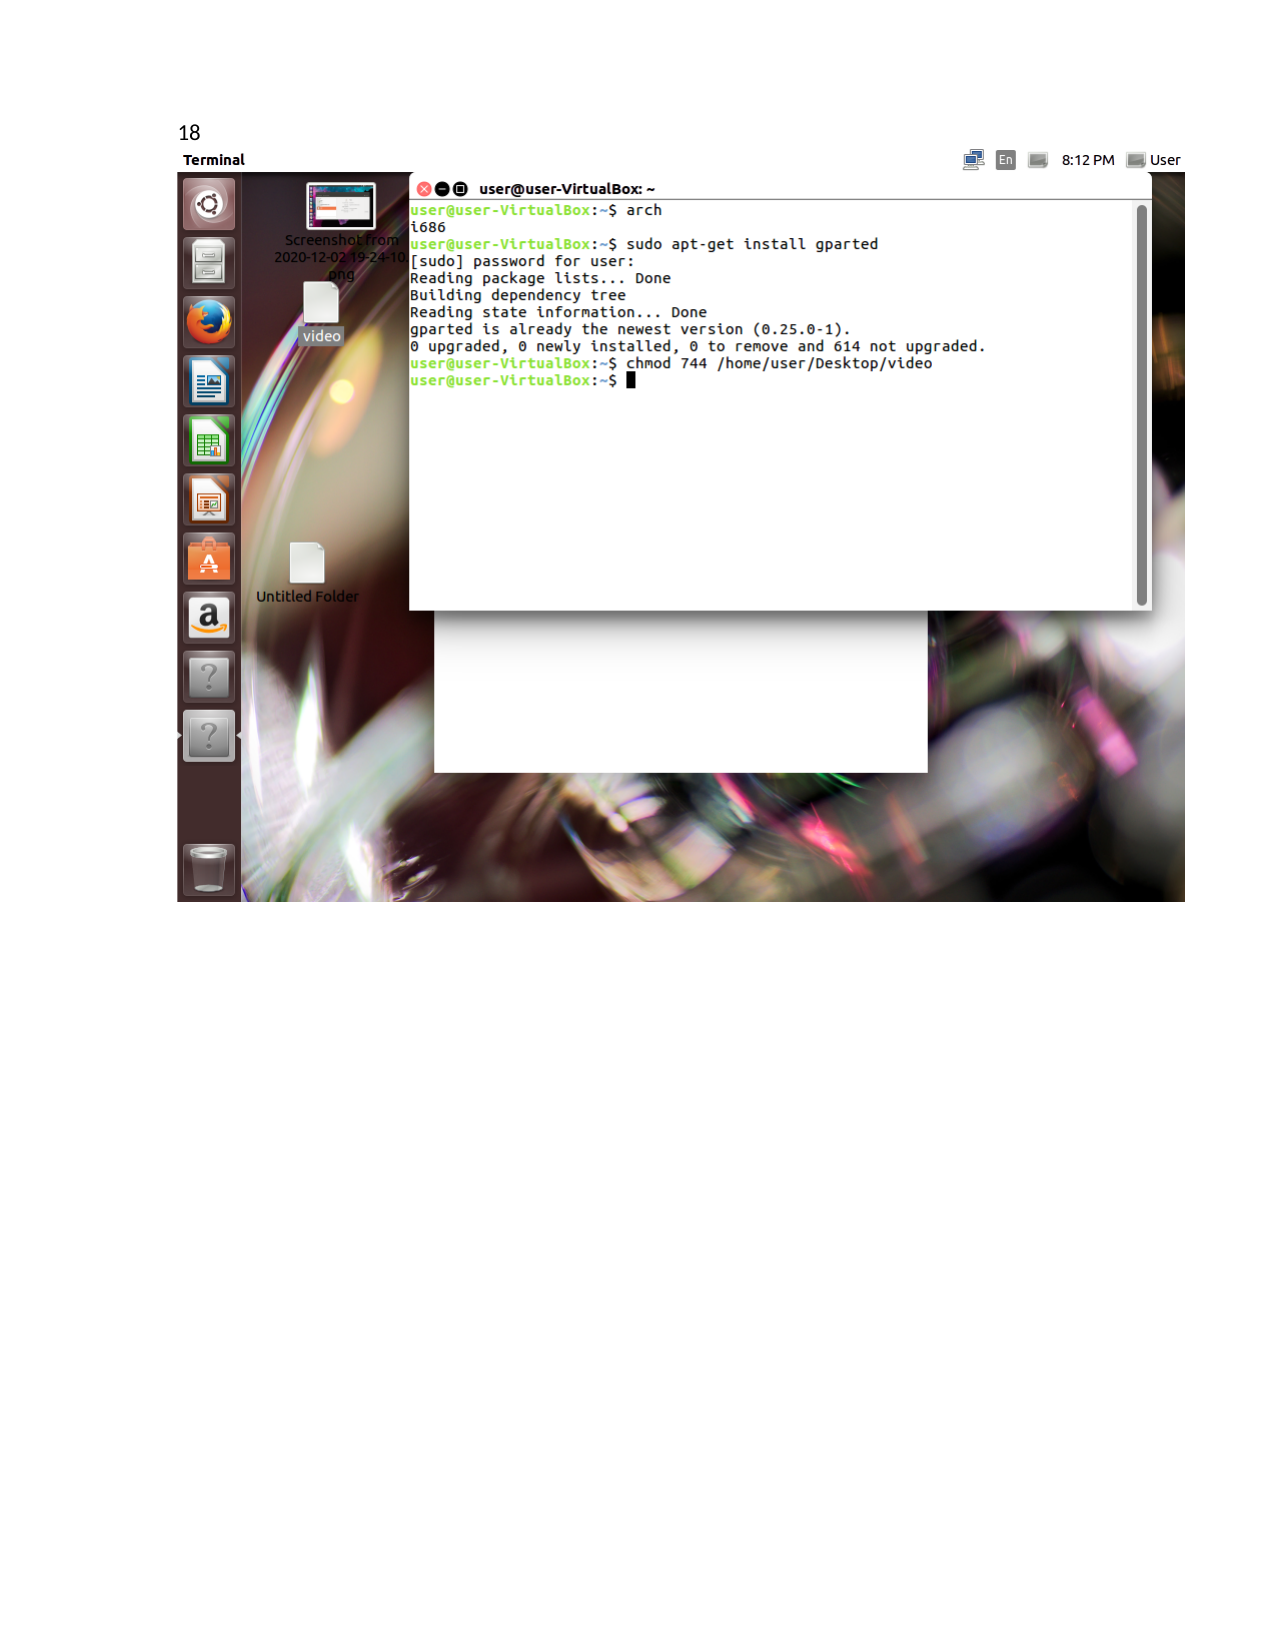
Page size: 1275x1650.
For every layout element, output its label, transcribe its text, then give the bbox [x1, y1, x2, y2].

picture [177, 148, 1185, 902]
